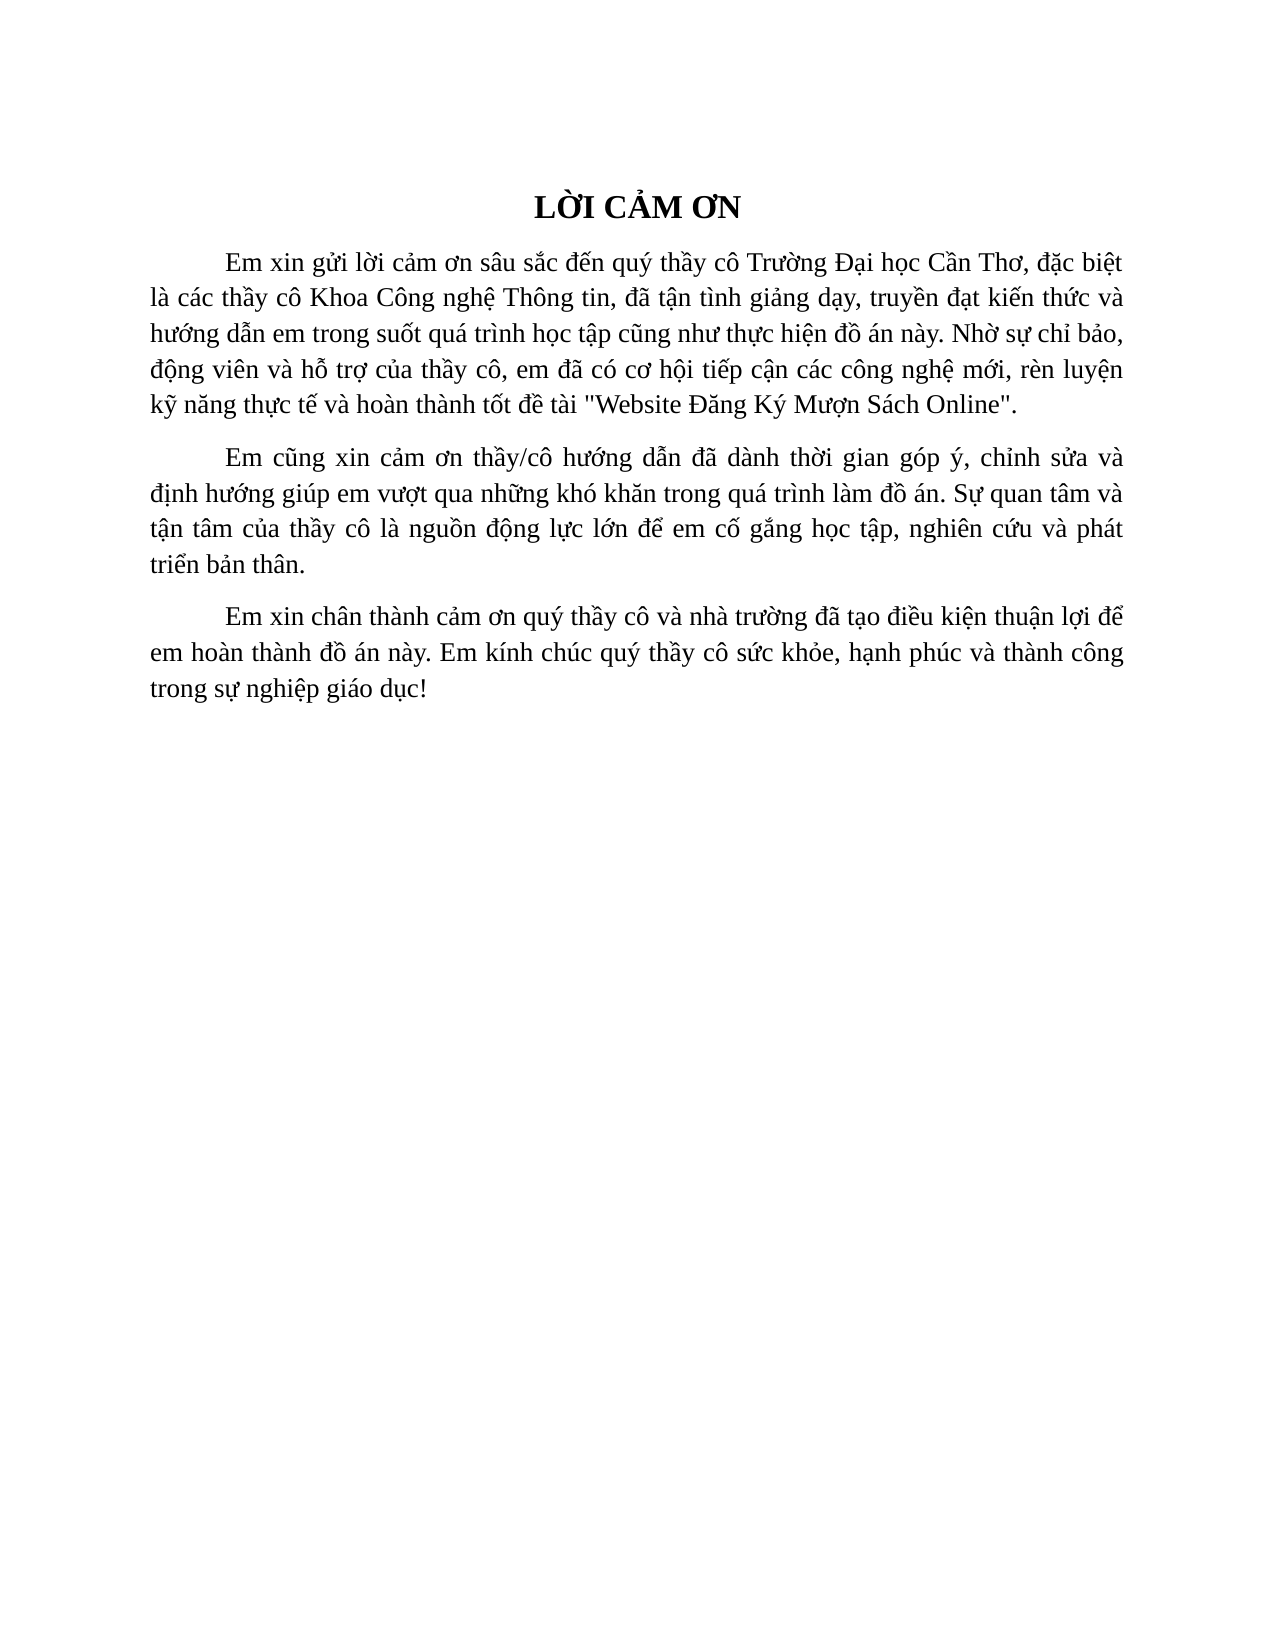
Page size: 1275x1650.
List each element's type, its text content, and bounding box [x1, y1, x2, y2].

text Em xin chân thành cảm ơn quý thầy cô và nhà trường đã tạo điều kiện thuận lợi để em hoàn thành đồ án này. Em kính chúc quý thầy cô sức khỏe, hạnh phúc và thành công trong sự nghiệp giáo dục! [150, 601, 1125, 703]
text Em cũng xin cảm ơn thầy/cô hướng dẫn đã dành thời gian góp ý, chỉnh sửa và định hướng giúp em vượt qua những khó khăn trong quá trình làm đồ án. Sự quan tâm và tận tâm của thầy cô là nguồn động lực lớn để em cố gắng học tập, nghiên cứu và phát triển bản thân. [150, 441, 1125, 579]
text Em xin gửi lời cảm ơn sâu sắc đến quý thầy cô Trường Đại học Cần Thơ, đặc biệt là các thầy cô Khoa Công nghệ Thông tin, đã tận tình giảng dạy, truyền đạt kiến thức và hướng dẫn em trong suốt quá trình học tập cũng như thực hiện đồ án này. Nhờ sự chỉ bảo, động viên và hỗ trợ của thầy cô, em đã có cơ hội tiếp cận các công nghệ mới, rèn luyện kỹ năng thực tế và hoàn thành tốt đề tài "Website Đăng Ký Mượn Sách Online". [150, 246, 1125, 420]
subtitle LỜI CẢM ƠN [150, 187, 1125, 226]
